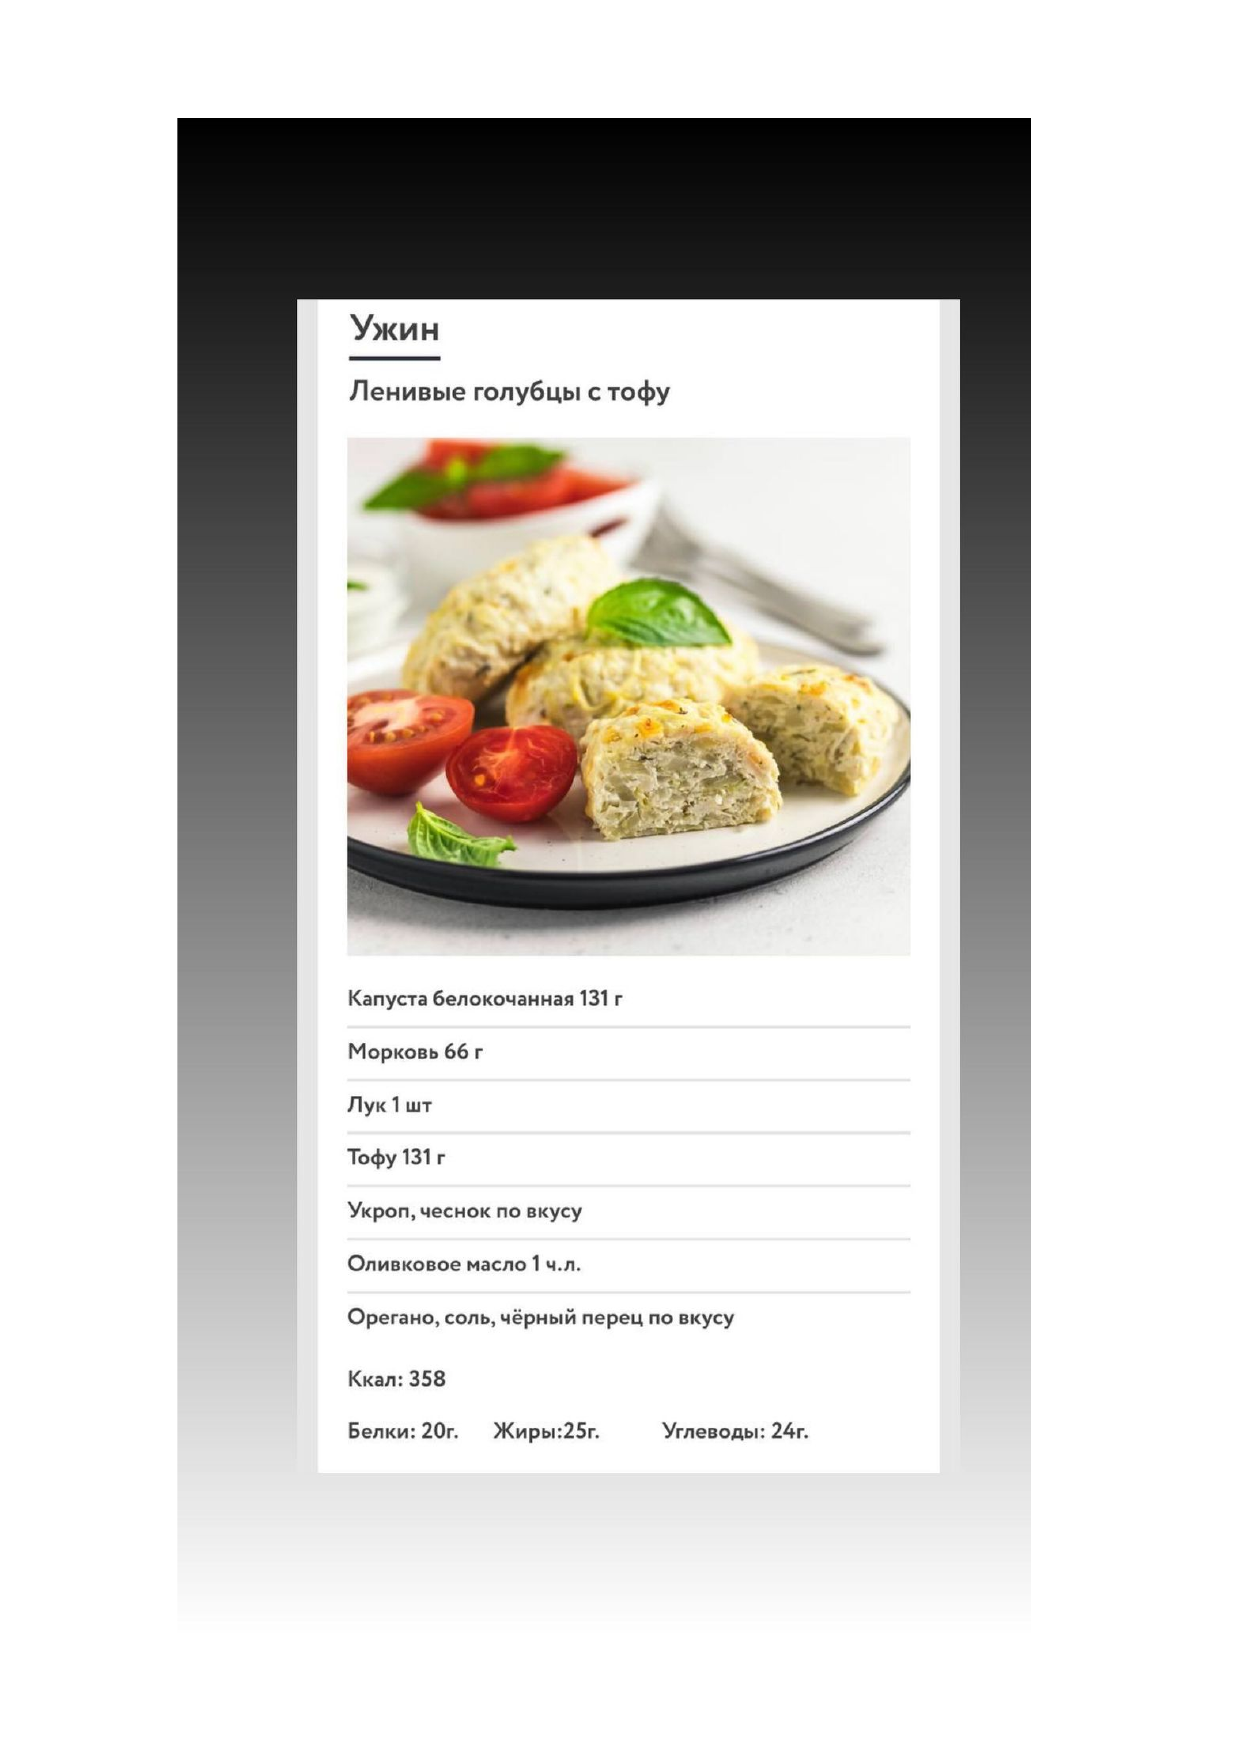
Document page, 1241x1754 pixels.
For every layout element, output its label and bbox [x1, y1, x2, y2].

picture [177, 118, 1031, 1636]
